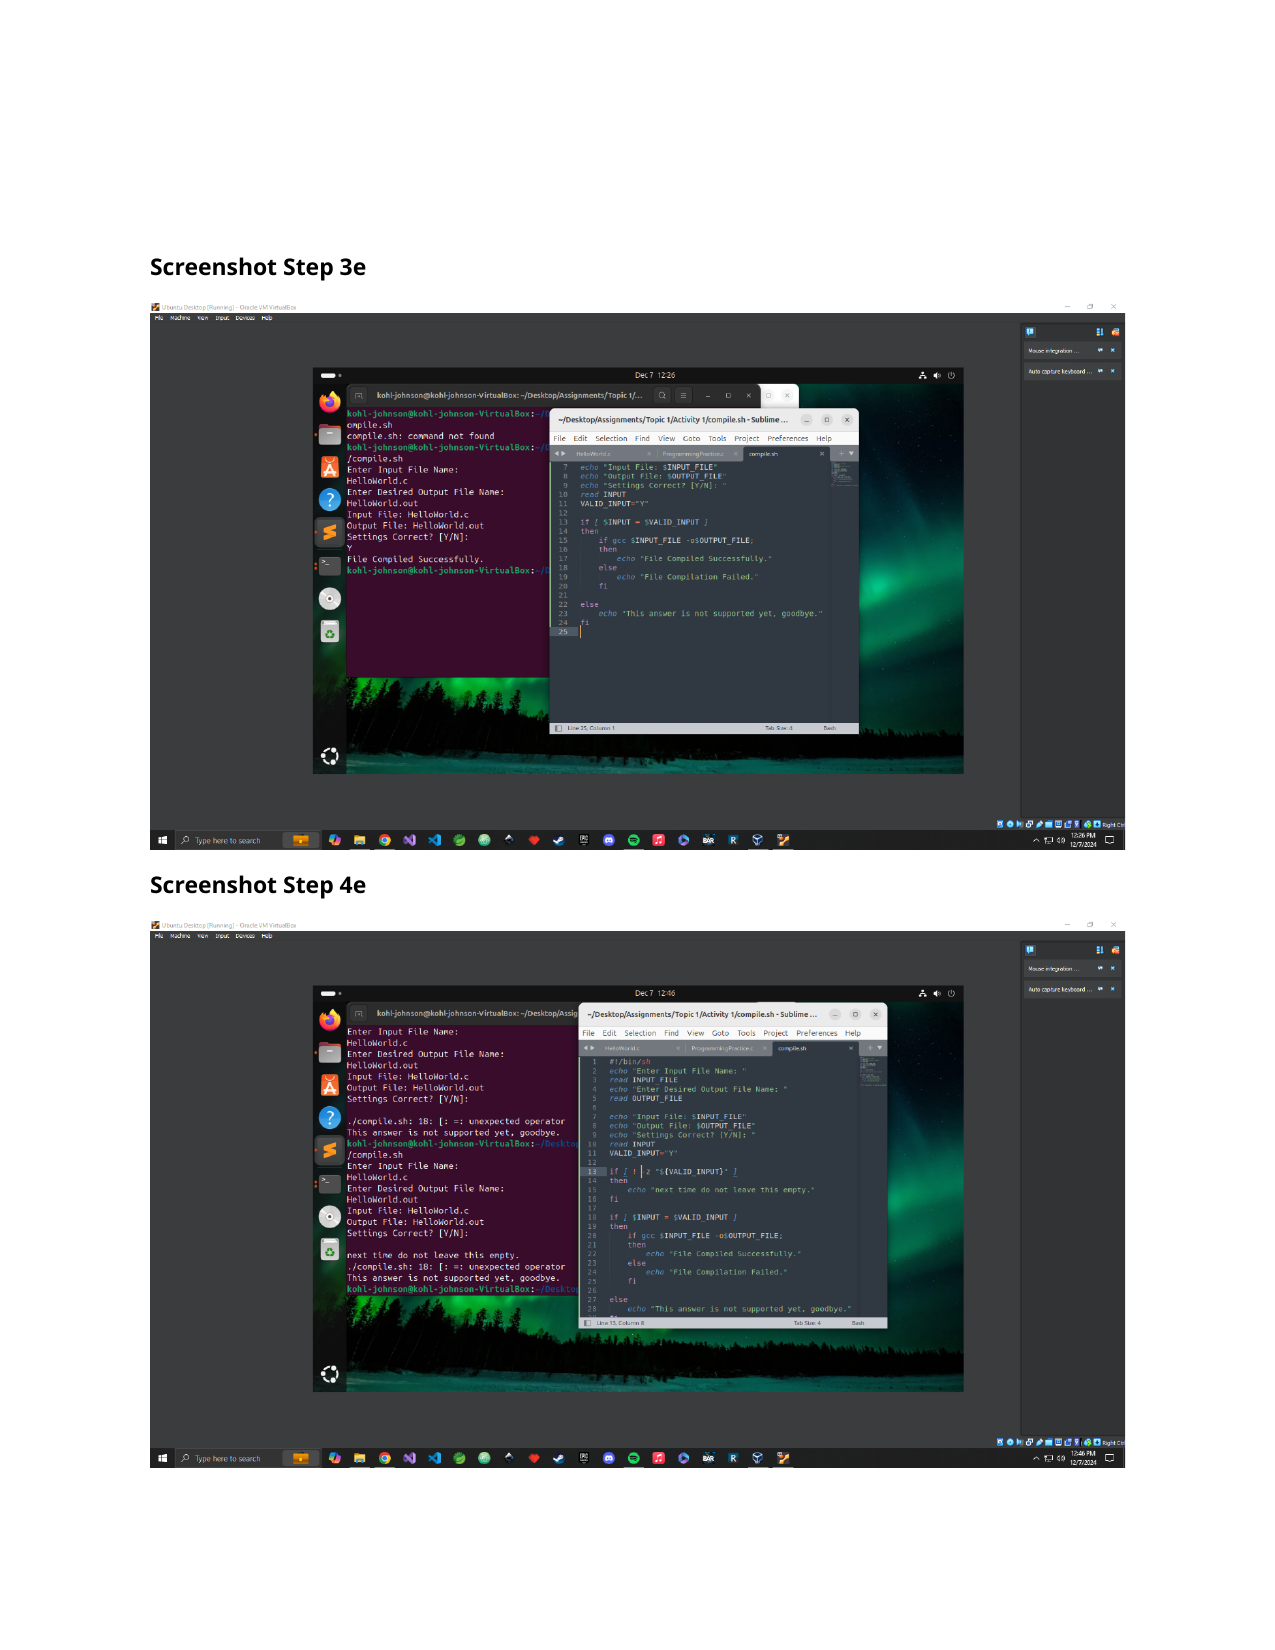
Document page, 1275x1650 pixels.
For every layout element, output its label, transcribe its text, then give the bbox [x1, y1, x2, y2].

picture [150, 919, 1125, 1468]
text Screenshot Step 3e [150, 251, 1125, 282]
text Screenshot Step 4e [150, 869, 1125, 900]
picture [150, 301, 1125, 850]
